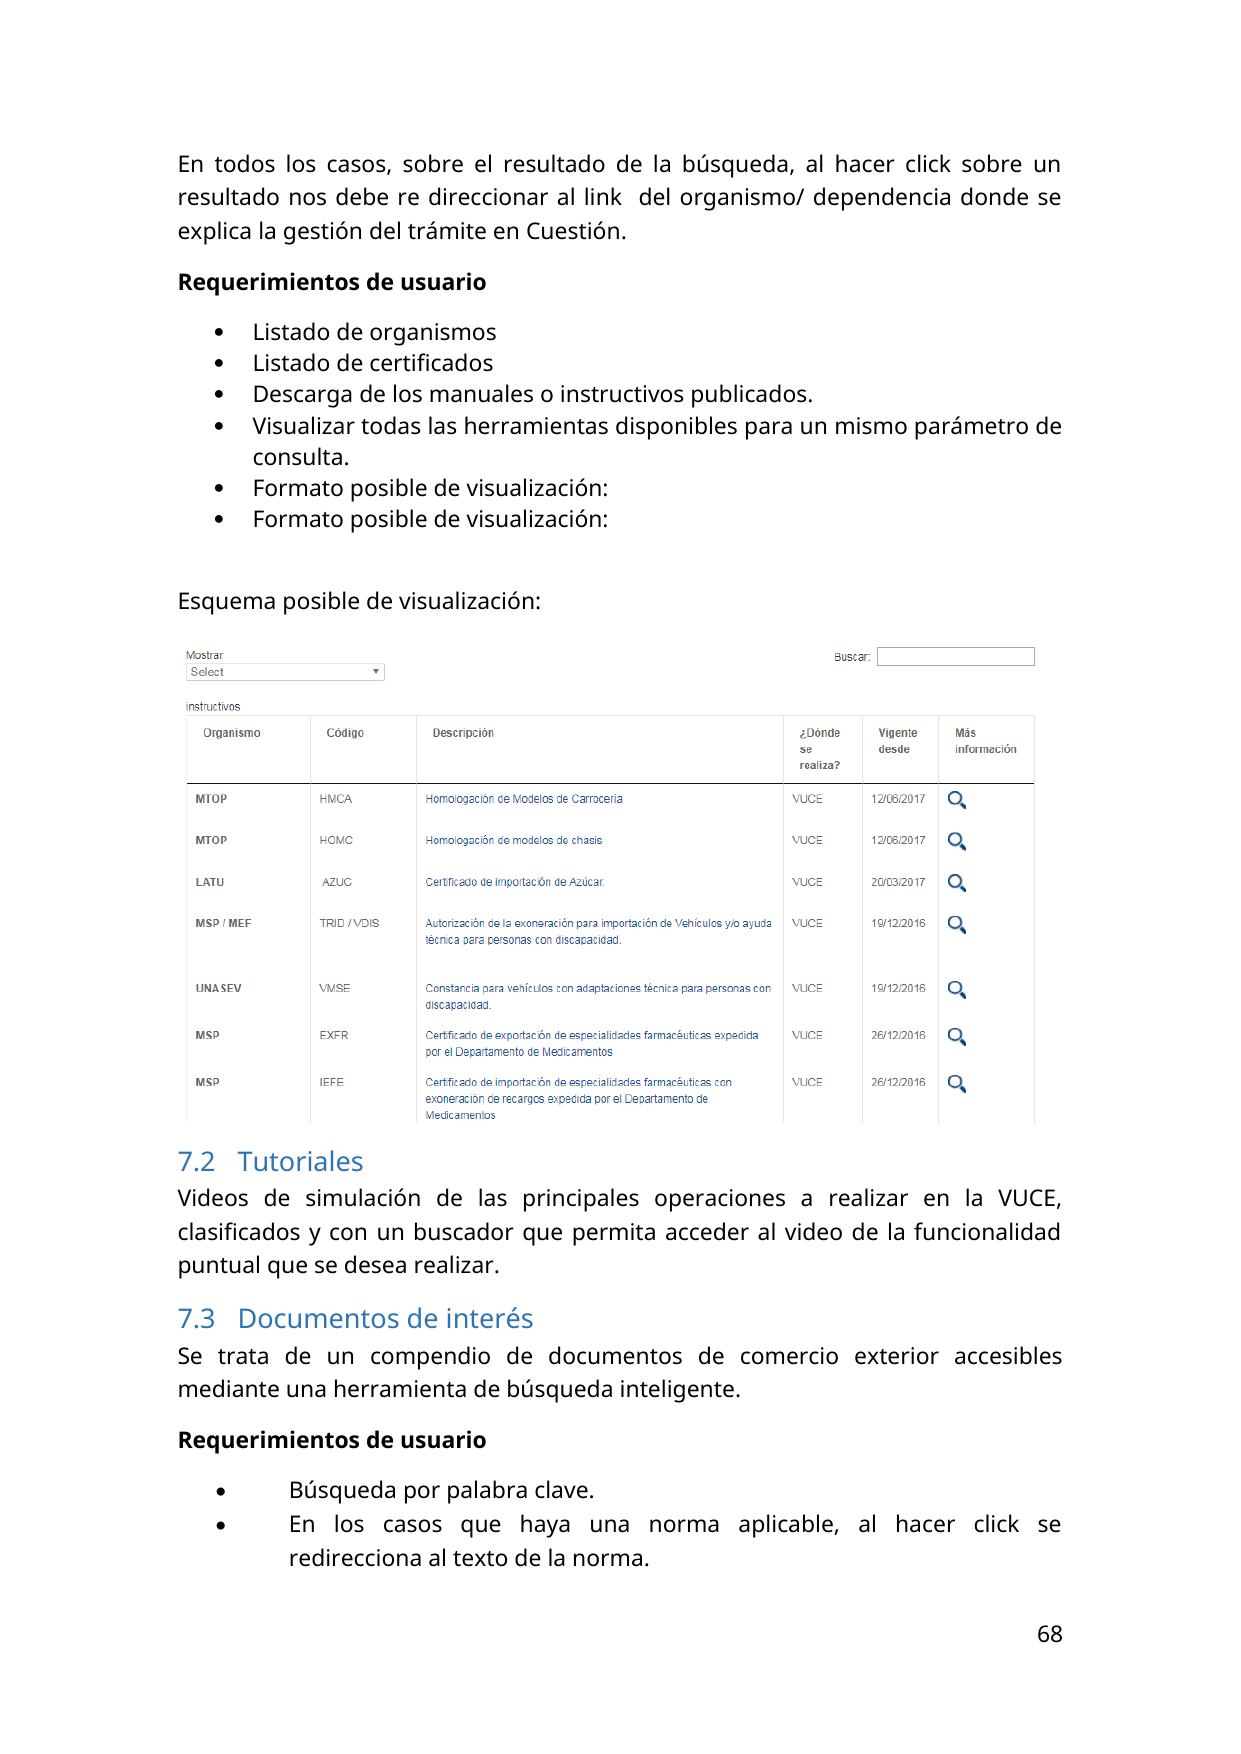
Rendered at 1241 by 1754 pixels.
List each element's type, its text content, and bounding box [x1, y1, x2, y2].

subtitle Tutoriales [177, 1142, 1063, 1179]
list Búsqueda por palabra clave. [215, 1474, 1063, 1506]
list Visualizar todas las herramientas disponibles para un mismo parámetro de consulta. [215, 410, 1063, 472]
picture [177, 635, 1049, 1123]
list Listado de organismos [215, 316, 1063, 347]
text Se trata de un compendio de documentos de comercio exterior accesibles mediante una herramienta de búsqueda inteligente. [177, 1340, 1063, 1405]
text Requerimientos de usuario [177, 1424, 1063, 1455]
subtitle Documentos de interés [177, 1300, 1063, 1337]
list Descarga de los manuales o instructivos publicados. [215, 378, 1063, 410]
list Listado de certificados [215, 347, 1063, 378]
text Videos de simulación de las principales operaciones a realizar en la VUCE, clasificados y con un buscador que permita acceder al video de la funcionalidad puntual que se desea realizar. [177, 1182, 1063, 1281]
list Formato posible de visualización: [215, 503, 1063, 535]
list En los casos que haya una norma aplicable, al hacer click se redirecciona al texto de la norma. [215, 1508, 1063, 1573]
text Requerimientos de usuario [177, 266, 1063, 297]
text Esquema posible de visualización: [177, 585, 1063, 616]
list Formato posible de visualización: [215, 472, 1063, 503]
text En todos los casos, sobre el resultado de la búsqueda, al hacer click sobre un resultado nos debe re direccionar al link del organismo/ dependencia donde se explica la gestión del trámite en Cuestión. [177, 148, 1063, 246]
